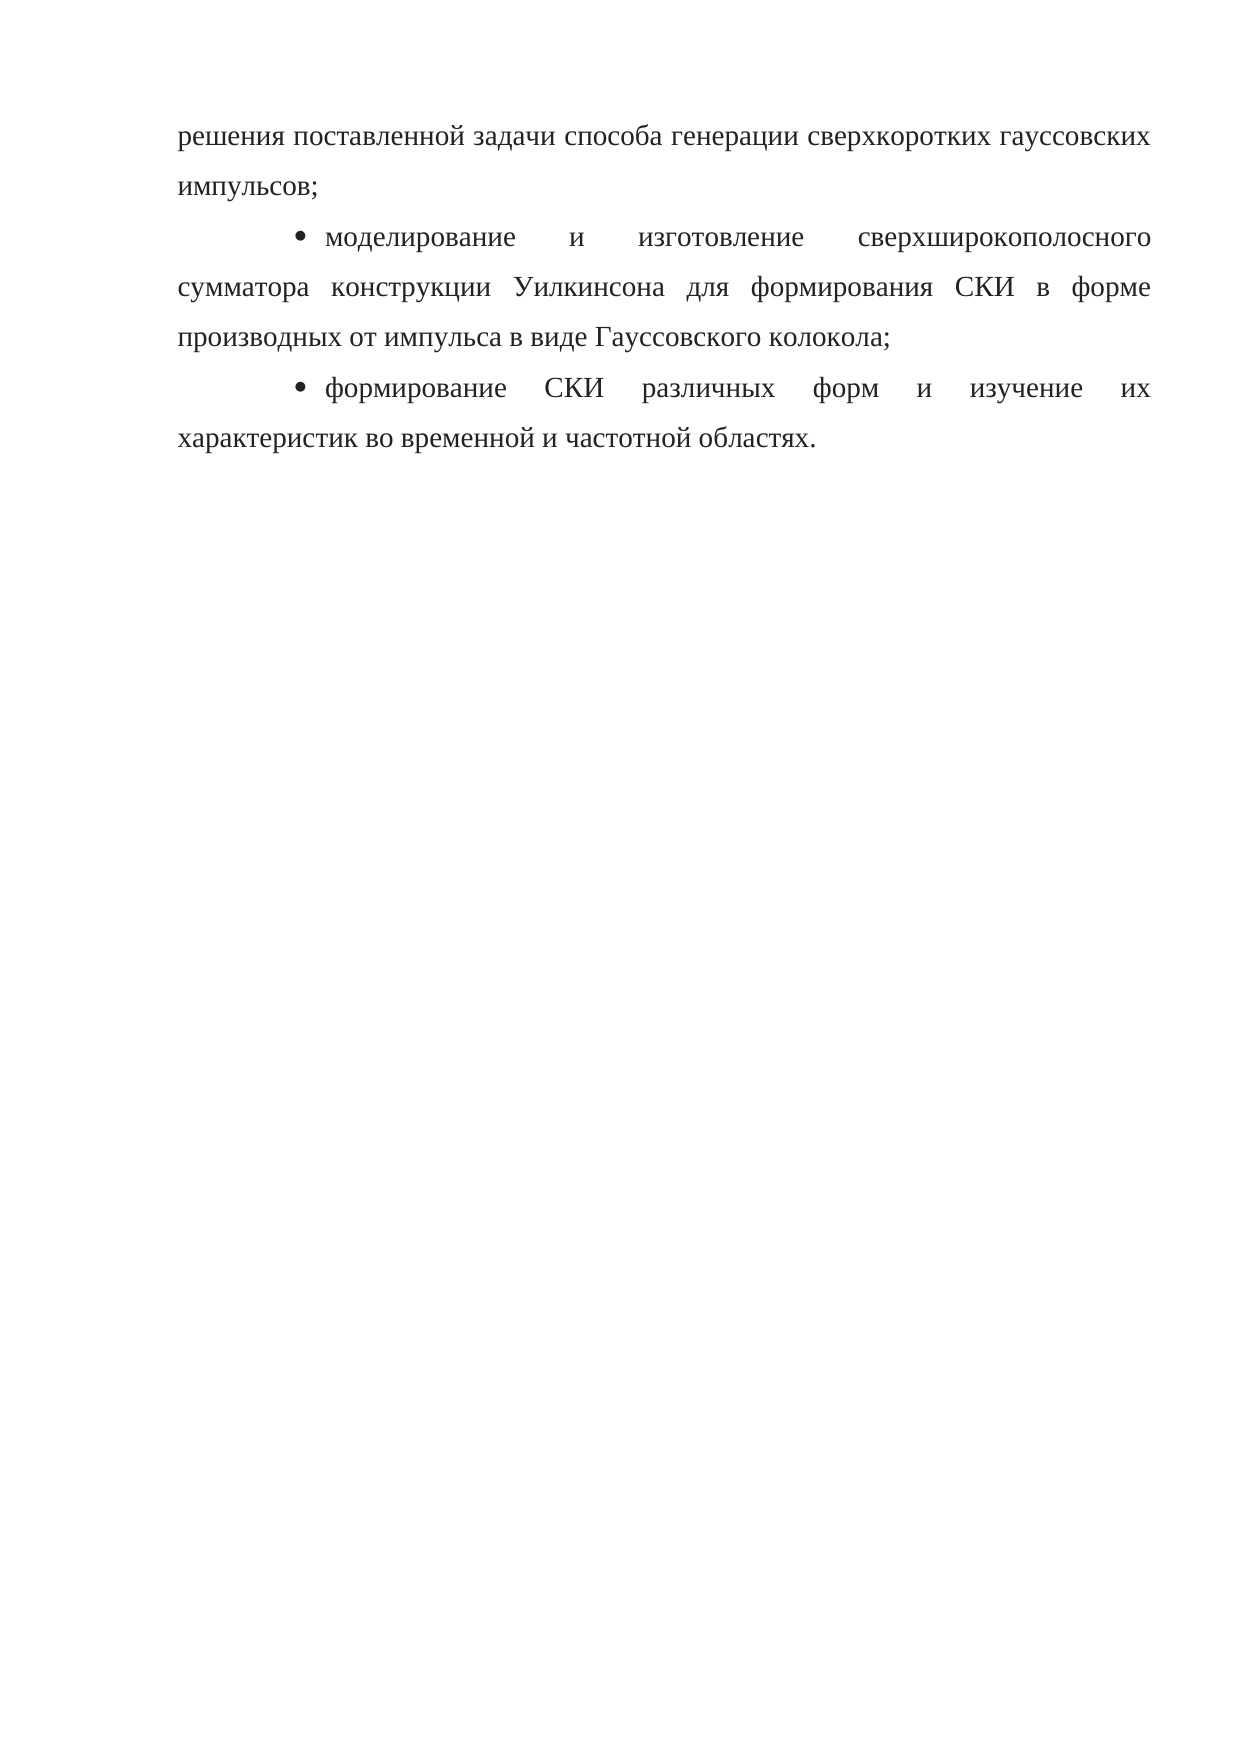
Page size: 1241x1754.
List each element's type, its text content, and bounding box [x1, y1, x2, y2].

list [177, 118, 1152, 202]
list моделирование и изготовление сверхширокополосного сумматора конструкции Уилкинсона для формирования СКИ в форме производных от импульса в виде Гауссовского колокола; [177, 219, 1152, 353]
list формирование СКИ различных форм и изучение их характеристик во временной и частотной областях. [177, 370, 1152, 454]
